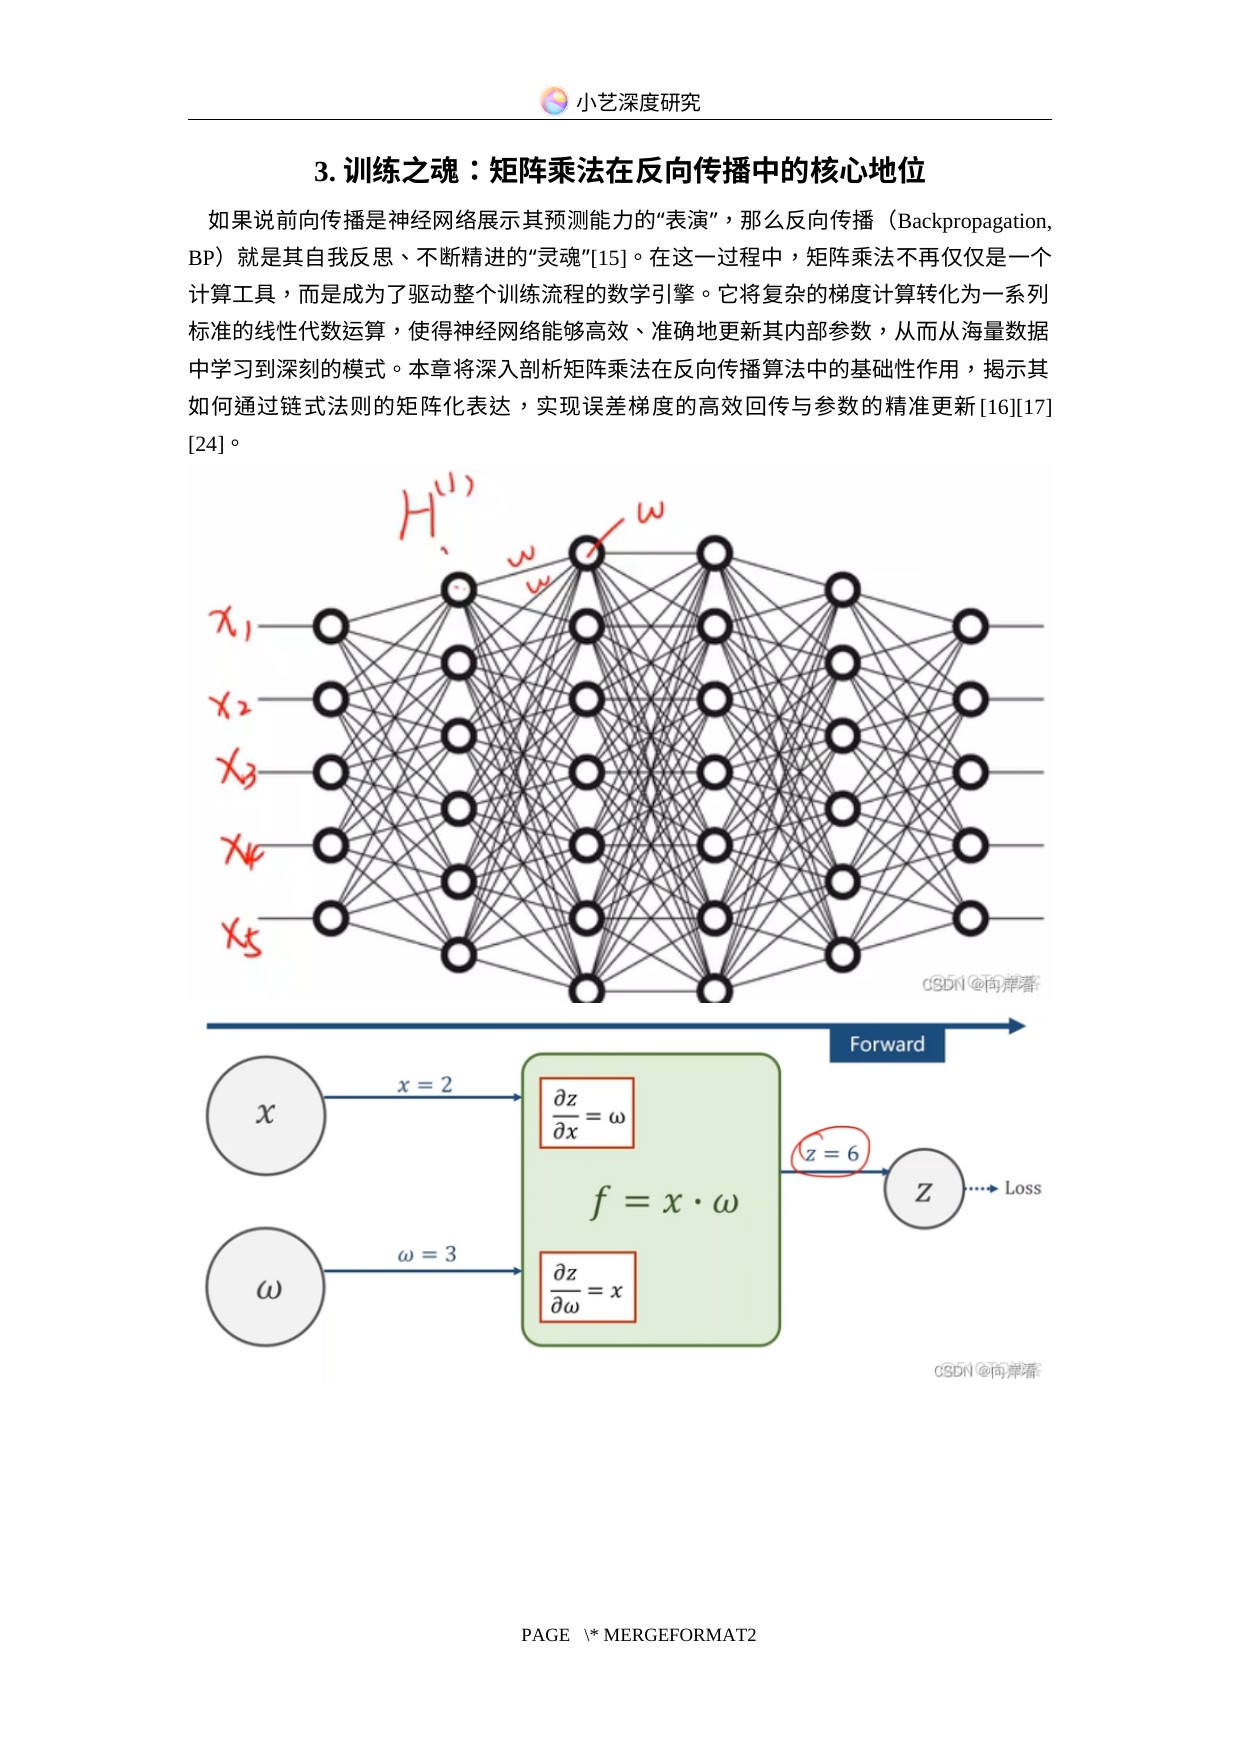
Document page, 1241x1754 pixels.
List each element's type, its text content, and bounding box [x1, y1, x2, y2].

text 如果说前向传播是神经网络展示其预测能力的“表演”，那么反向传播（Backpropagation, BP）就是其自我反思、不断精进的“灵魂”[15]。在这一过程中，矩阵乘法不再仅仅是一个计算工具，而是成为了驱动整个训练流程的数学引擎。它将复杂的梯度计算转化为一系列标准的线性代数运算，使得神经网络能够高效、准确地更新其内部参数，从而从海量数据中学习到深刻的模式。本章将深入剖析矩阵乘法在反向传播算法中的基础性作用，揭示其如何通过链式法则的矩阵化表达，实现误差梯度的高效回传与参数的精准更新[16][17][24]。 [188, 205, 1052, 458]
picture [187, 465, 1053, 1003]
subtitle 3. 训练之魂：矩阵乘法在反向传播中的核心地位 [188, 150, 1052, 190]
picture [187, 1008, 1053, 1388]
picture [539, 86, 569, 116]
